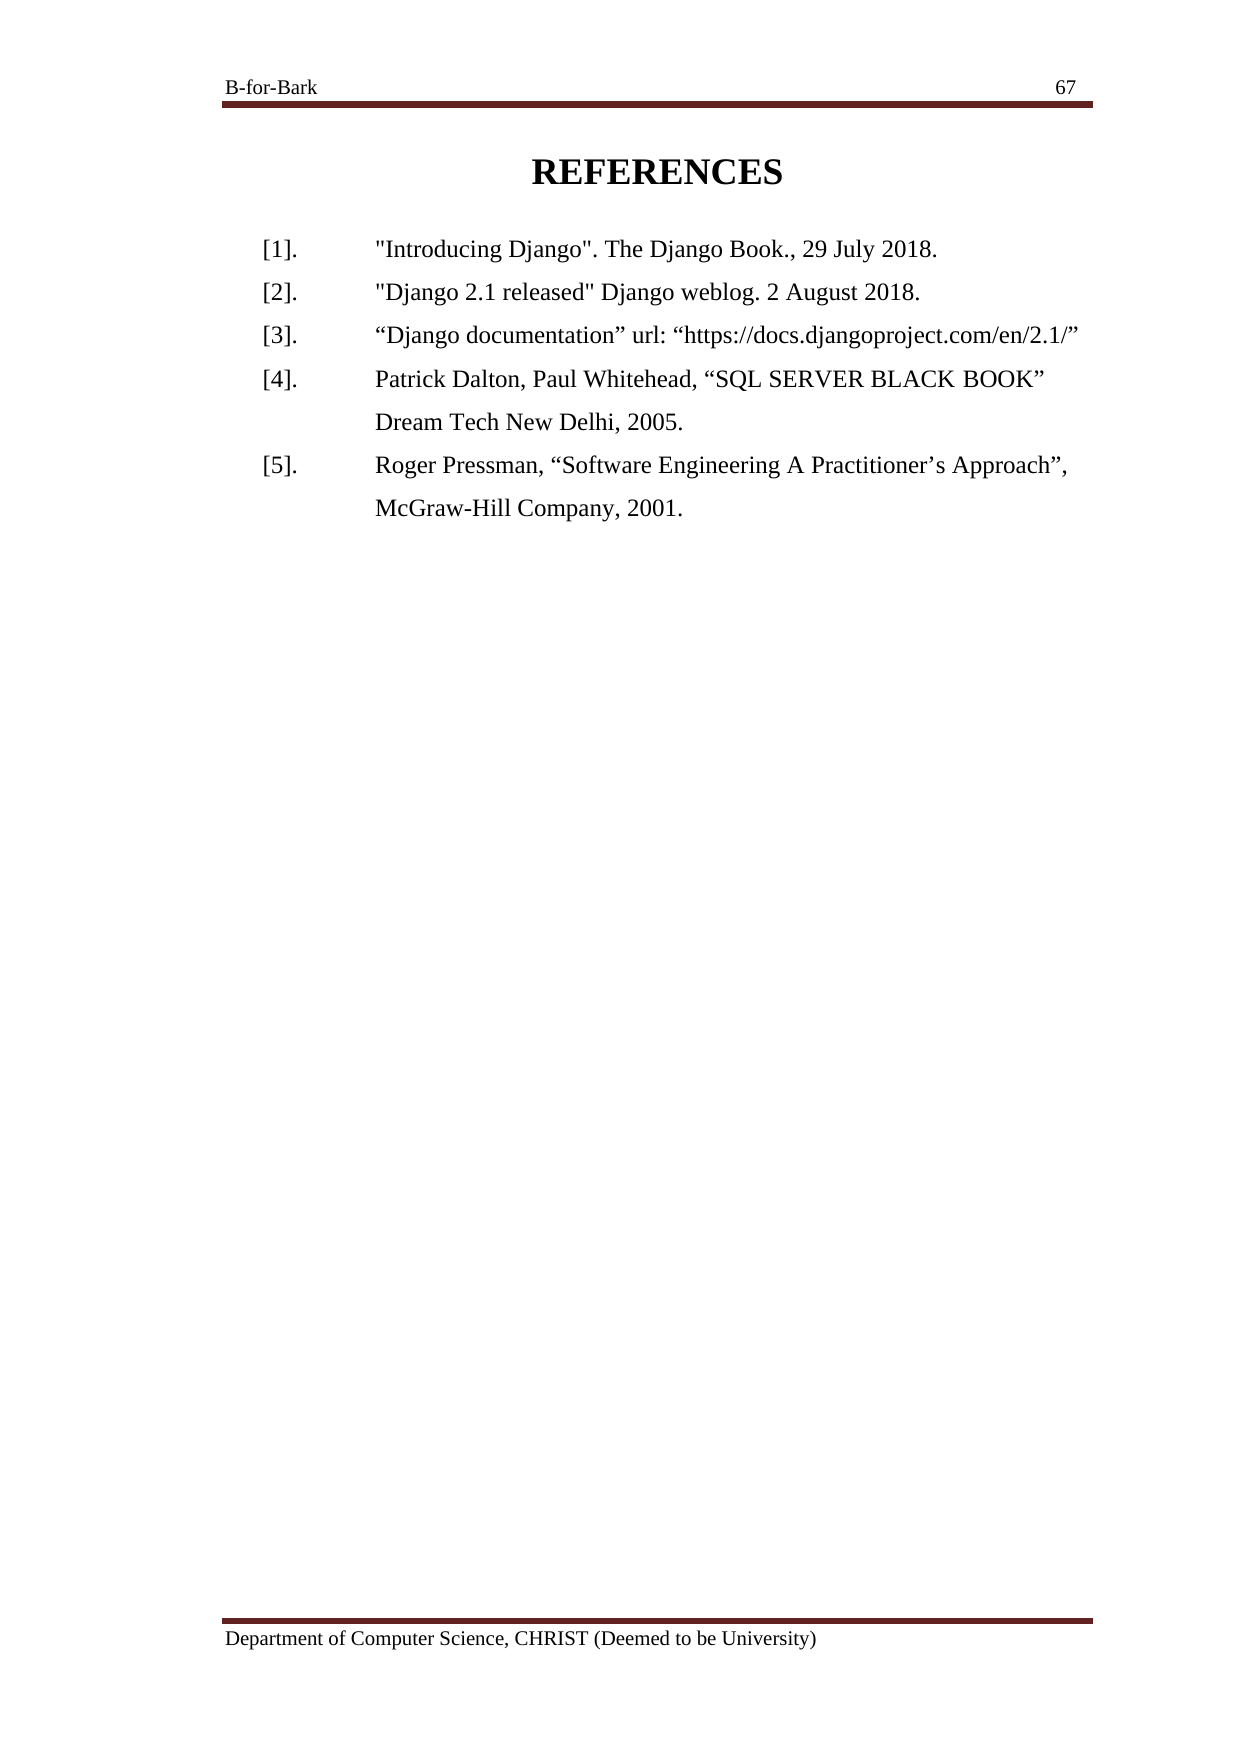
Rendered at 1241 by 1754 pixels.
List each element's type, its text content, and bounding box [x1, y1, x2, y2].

text REFERENCES [531, 149, 1126, 192]
text [5]. Roger Pressman, “Software Engineering A Practitioner’s Approach”, McGraw-Hill Company, 2001. [262, 450, 1090, 522]
subtitle [1]. "Introducing Django". The Django Book., 29 July 2018. [262, 234, 1126, 263]
text [2]. "Django 2.1 released" Django weblog. 2 August 2018. [262, 277, 1126, 306]
text [3]. “Django documentation” url: “https://docs.djangoproject.com/en/2.1/” [4]. Patrick Dalton, Paul Whitehead, “SQL SERVER BLACK BOOK” [262, 321, 1086, 392]
text Dream Tech New Delhi, 2005. [375, 407, 1126, 436]
